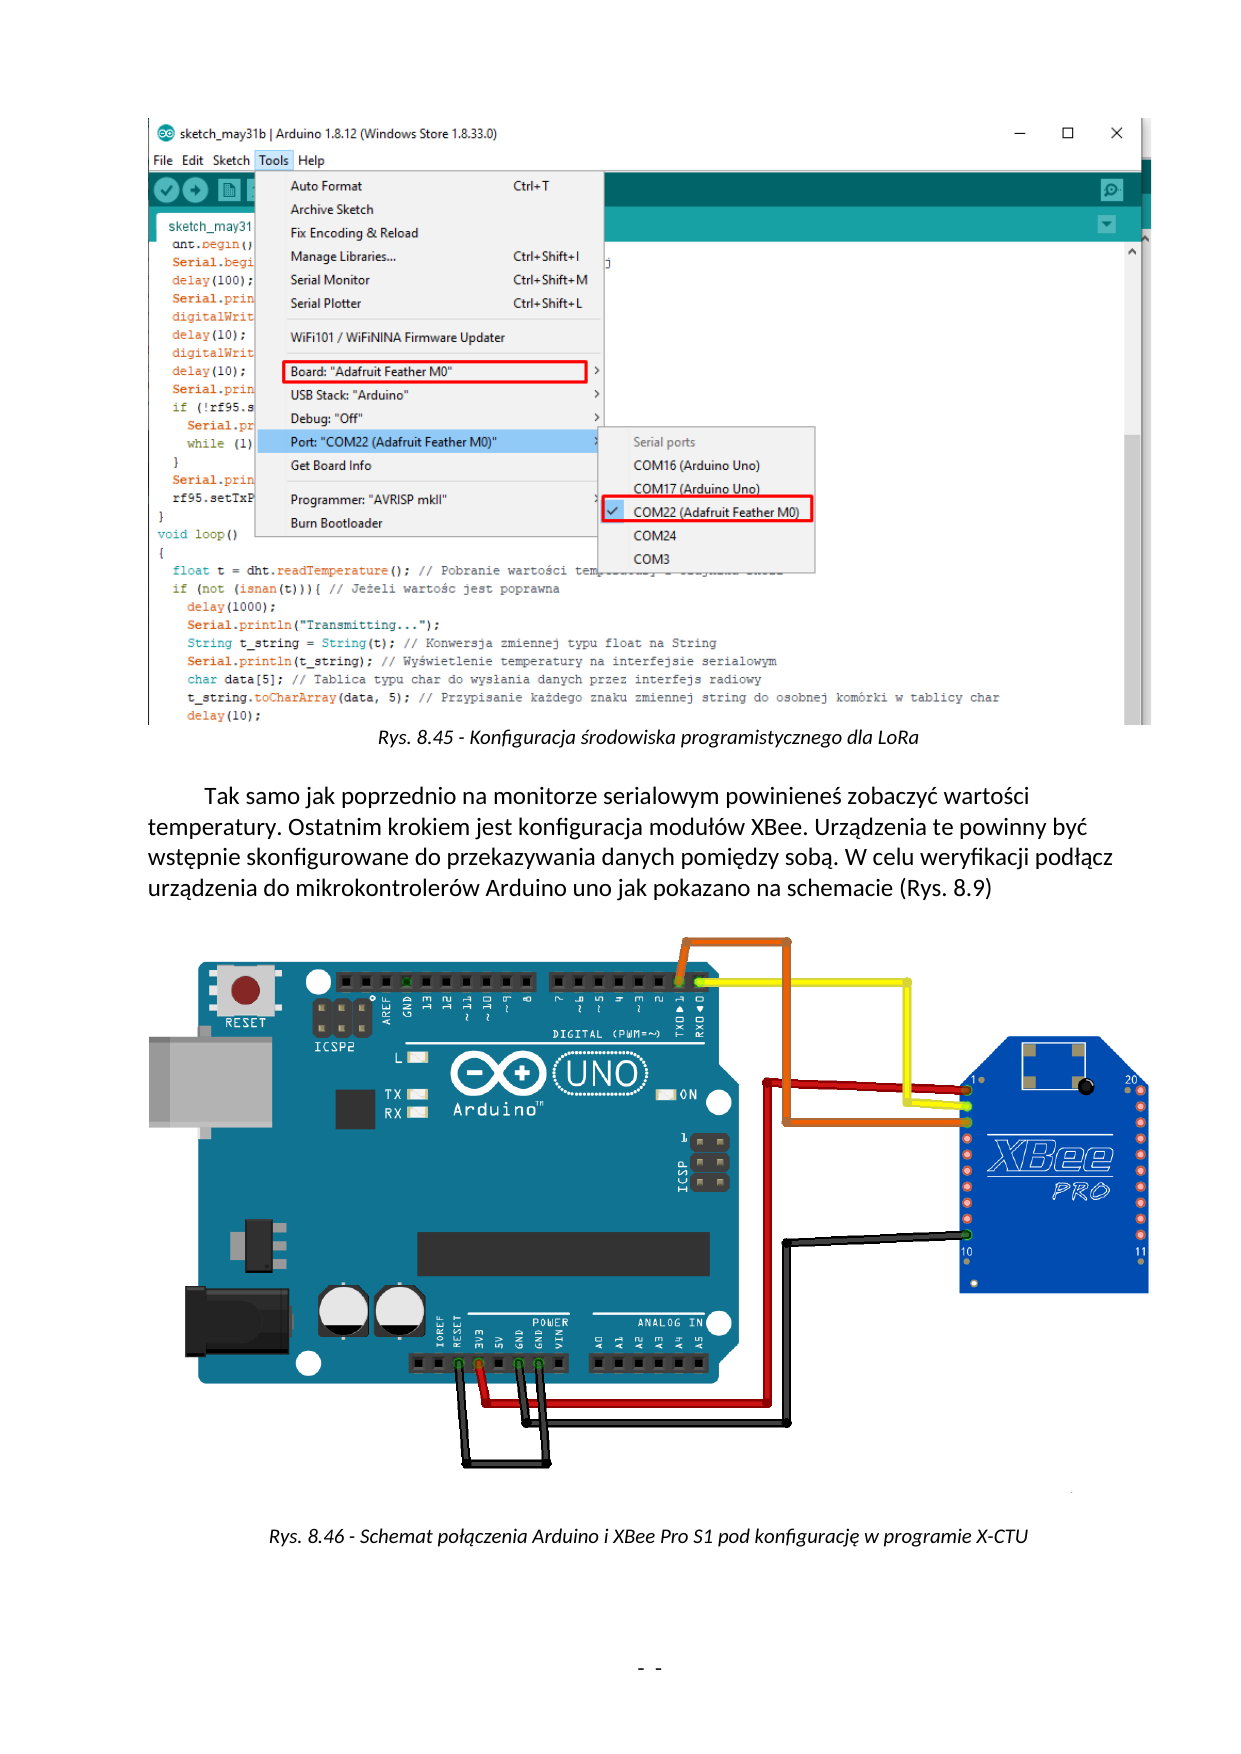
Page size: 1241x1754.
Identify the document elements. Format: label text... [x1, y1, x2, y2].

text Tak samo jak poprzednio na monitorze serialowym powinieneś zobaczyć wartości temperatury. Ostatnim krokiem jest konfiguracja modułów XBee. Urządzenia te powinny być wstępnie skonfigurowane do przekazywania danych pomiędzy sobą. W celu weryfikacji podłącz urządzenia do mikrokontrolerów Arduino uno jak pokazano na schemacie (Rys. 8.9) [148, 780, 1152, 902]
picture [148, 118, 1152, 725]
picture [148, 932, 1151, 1524]
